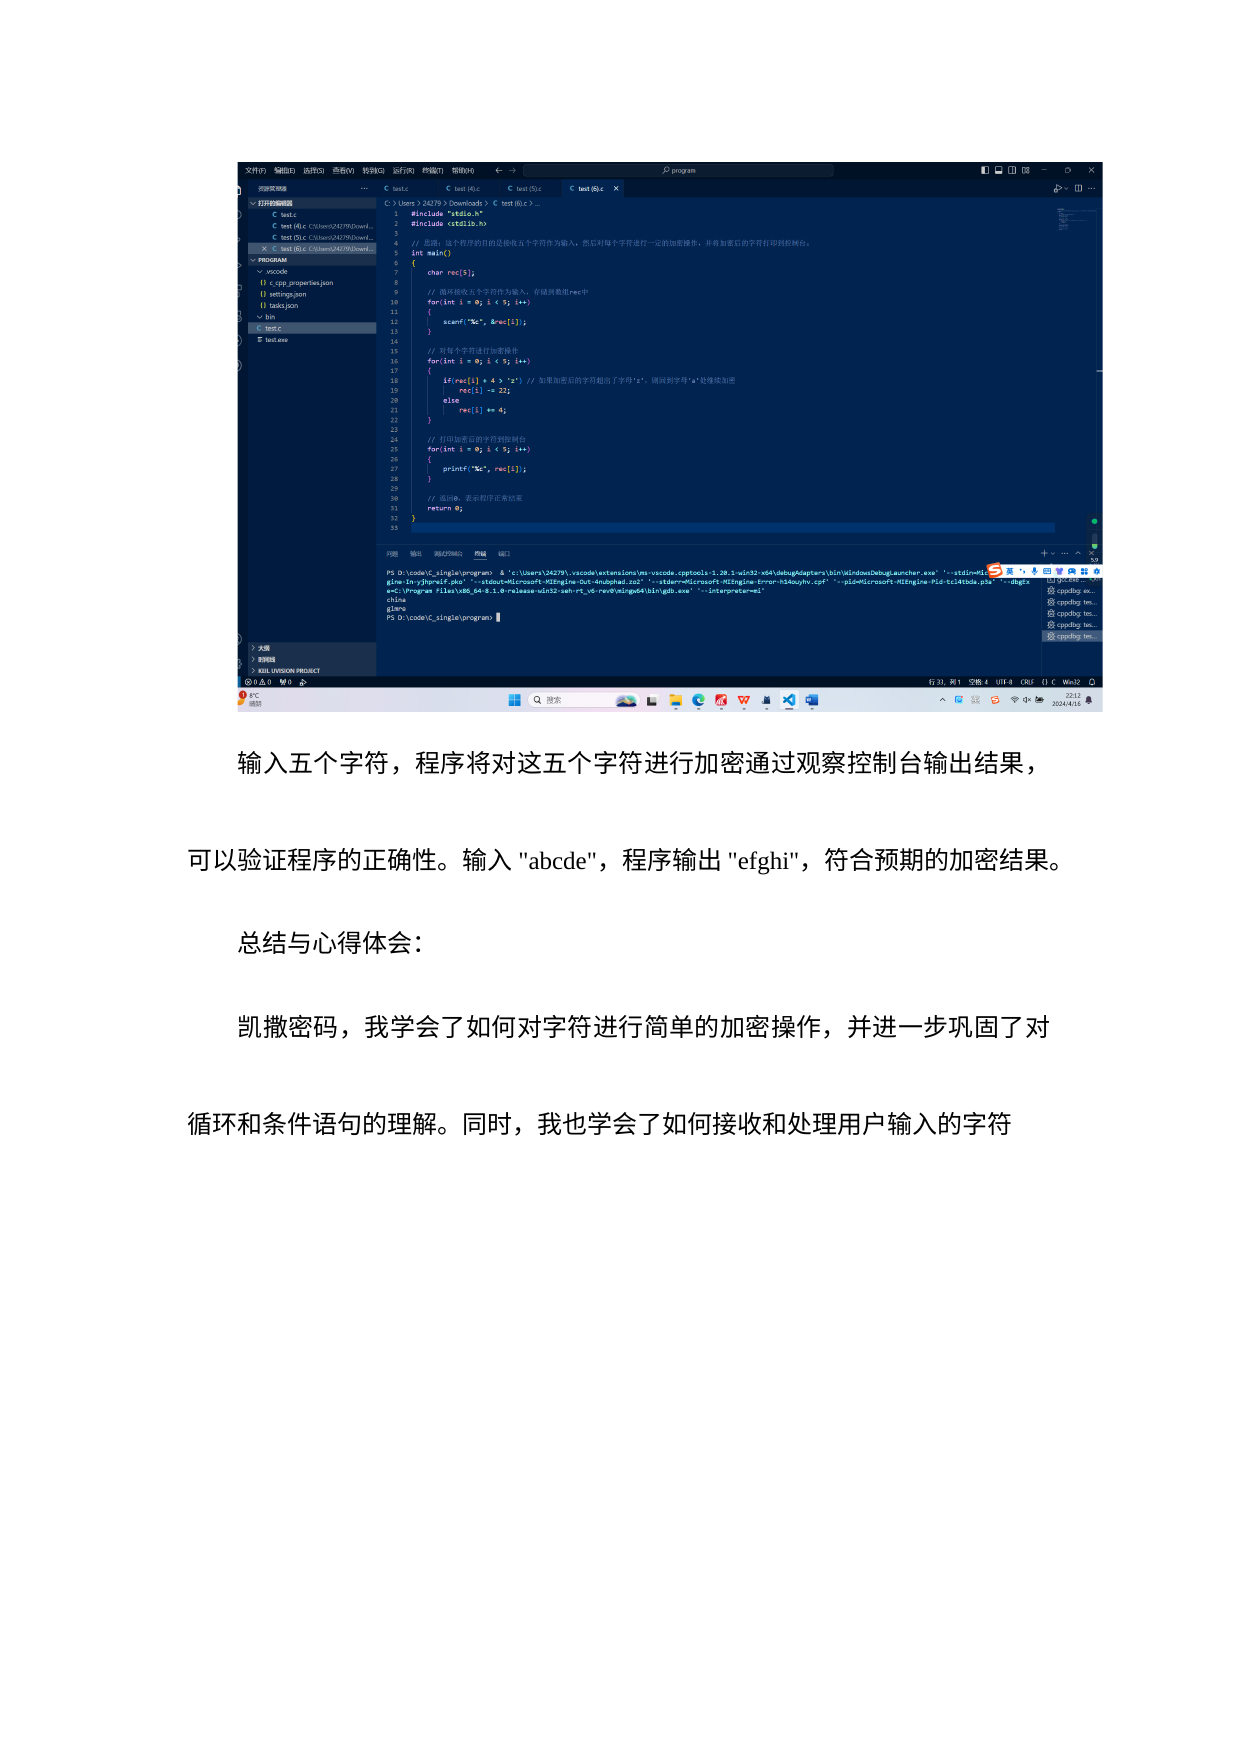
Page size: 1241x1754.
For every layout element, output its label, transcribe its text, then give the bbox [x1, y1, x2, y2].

text 总结与心得体会： [187, 909, 1053, 974]
text 输入五个字符，程序将对这五个字符进行加密通过观察控制台输出结果，可以验证程序的正确性。输入 "abcde"，程序输出 "efghi"，符合预期的加密结果。 [187, 729, 1053, 891]
picture [237, 162, 1103, 712]
text 凯撒密码，我学会了如何对字符进行简单的加密操作，并进一步巩固了对循环和条件语句的理解。同时，我也学会了如何接收和处理用户输入的字符 [187, 993, 1053, 1155]
